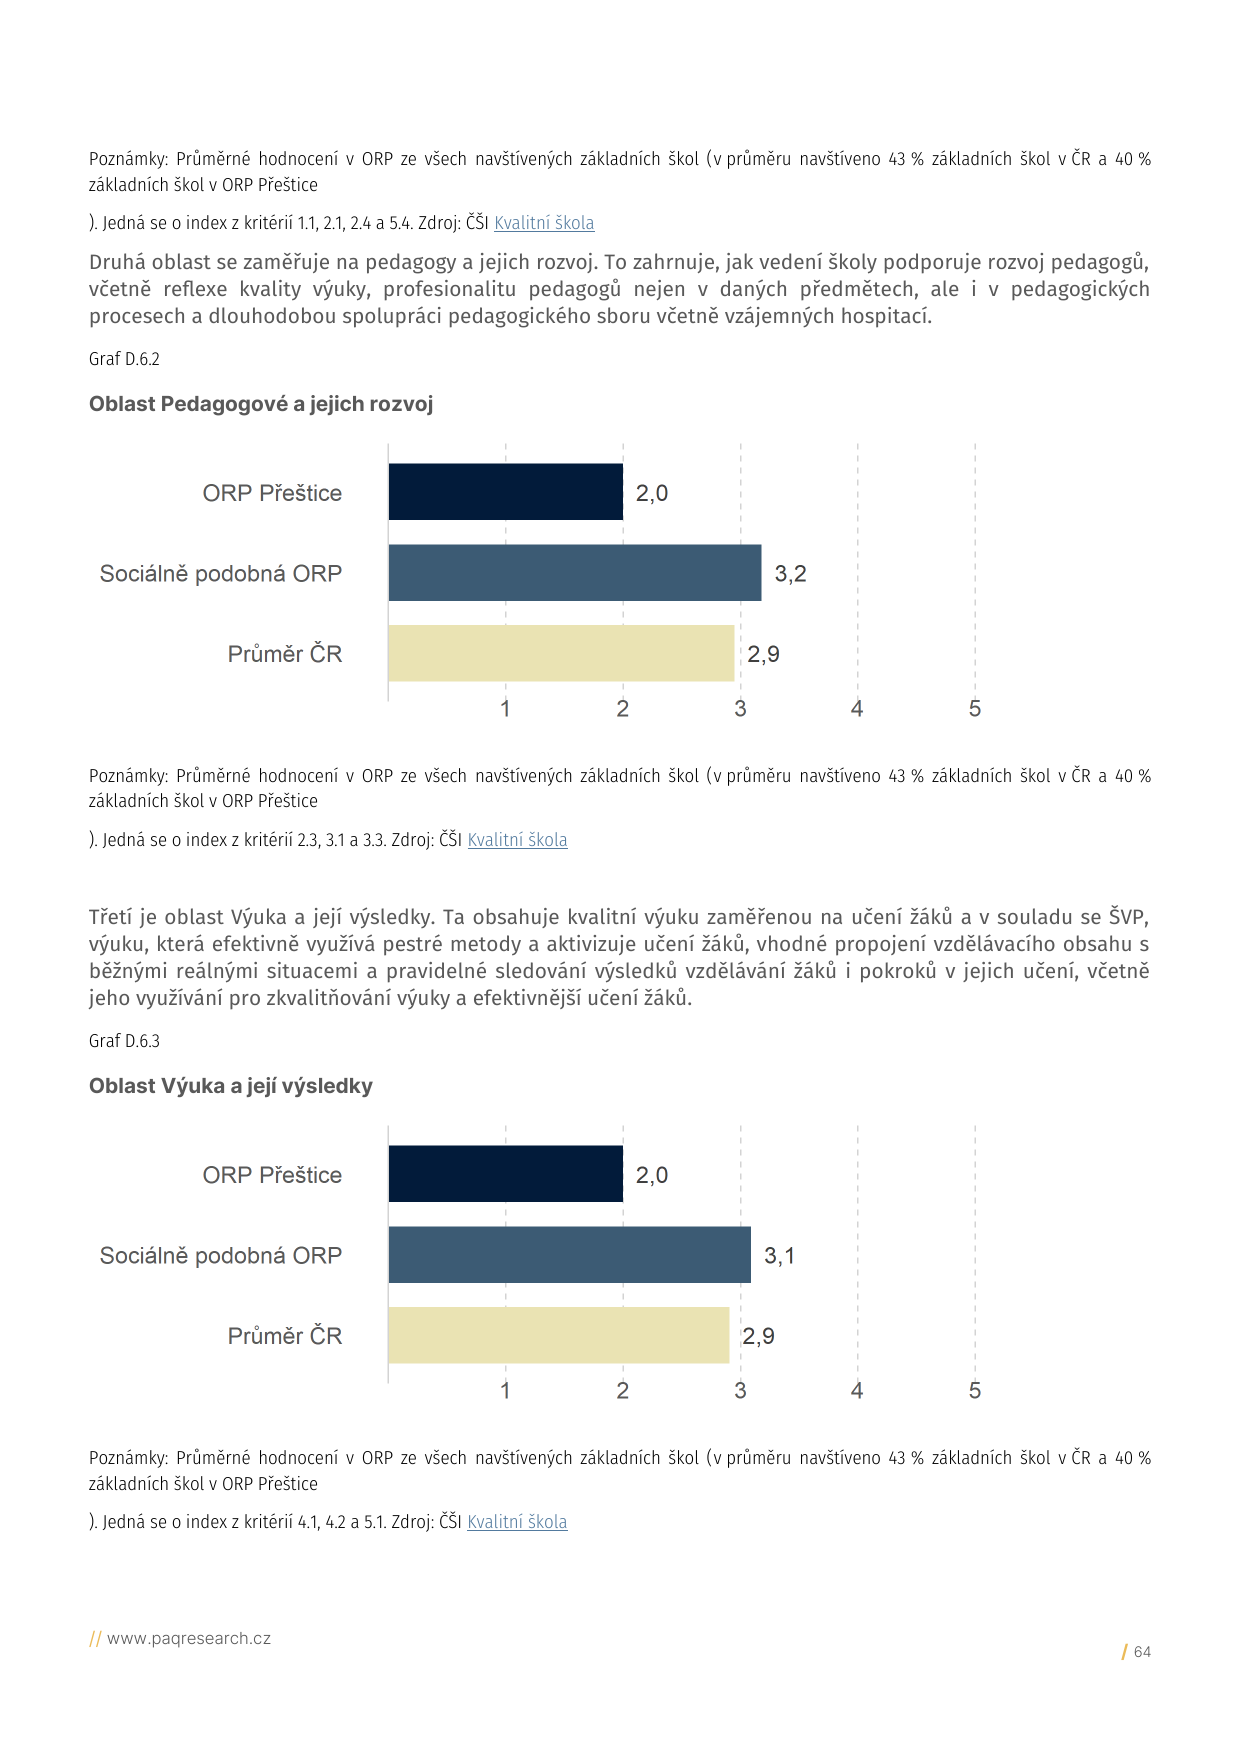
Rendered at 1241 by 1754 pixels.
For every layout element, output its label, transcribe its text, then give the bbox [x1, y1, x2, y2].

text ). Jedná se o index z kritérií 1.1, 2.1, 2.4 a 5.4. Zdroj: ČŠI Kvalitní škola [89, 212, 1152, 234]
text Oblast Pedagogové a jejich rozvoj [89, 386, 1152, 416]
text Poznámky: Průměrné hodnocení v ORP ze všech navštívených základních škol (v průměru navštíveno 43 % základních škol v ČR a 40 % základních škol v ORP Přeštice [89, 764, 1152, 813]
text Graf D.6.2 [89, 348, 1152, 370]
text Poznámky: Průměrné hodnocení v ORP ze všech navštívených základních škol (v průměru navštíveno 43 % základních škol v ČR a 40 % základních škol v ORP Přeštice [89, 1447, 1152, 1495]
text Oblast Výuka a její výsledky [89, 1068, 1152, 1098]
text ). Jedná se o index z kritérií 4.1, 4.2 a 5.1. Zdroj: ČŠI Kvalitní škola [89, 1511, 1152, 1533]
text Graf D.6.3 [89, 1030, 1152, 1052]
text Druhá oblast se zaměřuje na pedagogy a jejich rozvoj. To zahrnuje, jak vedení školy podporuje rozvoj pedagogů, včetně reflexe kvality výuky, profesionalitu pedagogů nejen v daných předmětech, ale i v pedagogických procesech a dlouhodobou spolupráci pedagogického sboru včetně vzájemných hospitací. [89, 250, 1152, 329]
text ). Jedná se o index z kritérií 2.3, 3.1 a 3.3. Zdroj: ČŠI Kvalitní škola [89, 829, 1152, 851]
text Poznámky: Průměrné hodnocení v ORP ze všech navštívených základních škol (v průměru navštíveno 43 % základních škol v ČR a 40 % základních škol v ORP Přeštice [89, 148, 1152, 196]
picture [88, 416, 1139, 748]
picture [88, 1098, 1139, 1430]
text Třetí je oblast Výuka a její výsledky. Ta obsahuje kvalitní výuku zaměřenou na učení žáků a v souladu se ŠVP, výuku, která efektivně využívá pestré metody a aktivizuje učení žáků, vhodné propojení vzdělávacího obsahu s běžnými reálnými situacemi a pravidelné sledování výsledků vzdělávání žáků i pokroků v jejich učení, včetně jeho využívání pro zkvalitňování výuky a efektivnější učení žáků. [89, 905, 1152, 1011]
